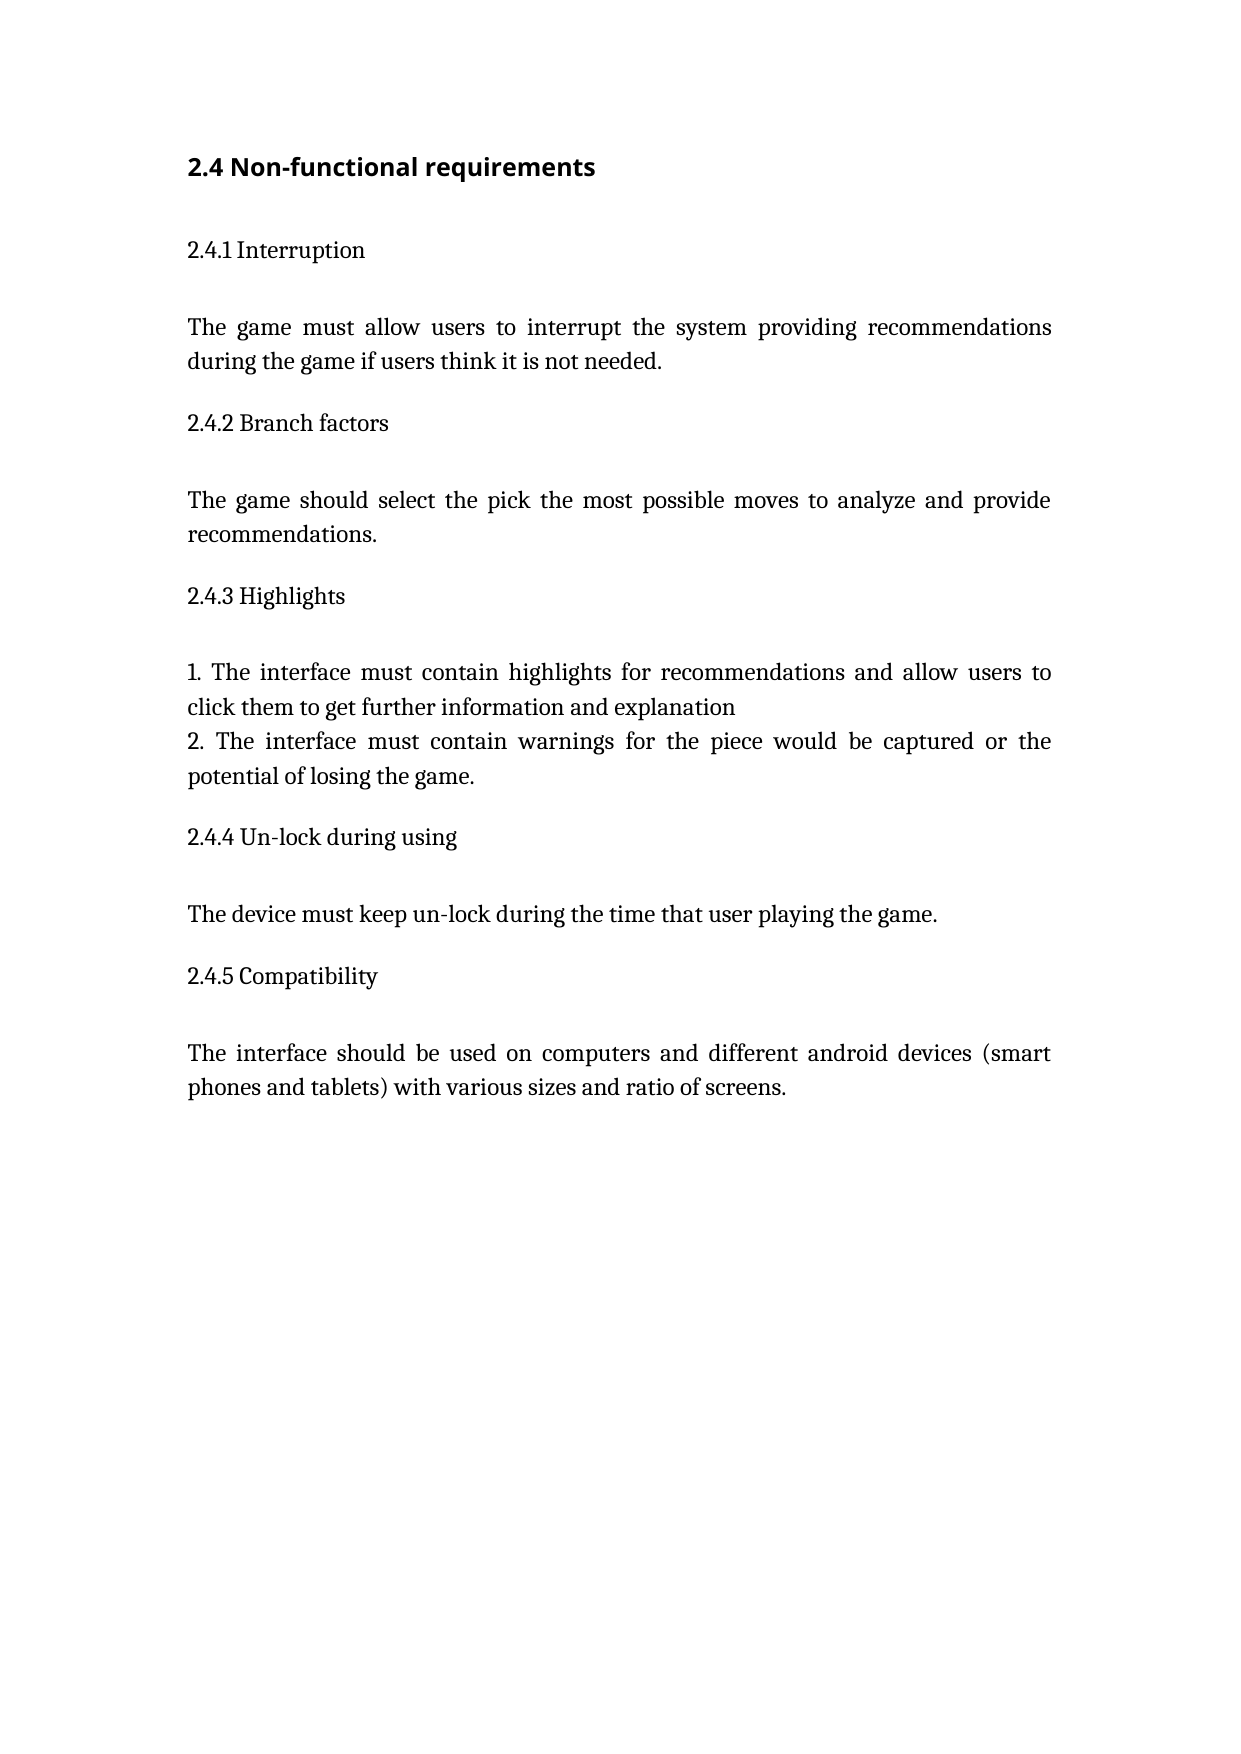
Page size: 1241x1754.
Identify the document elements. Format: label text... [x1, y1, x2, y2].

text The game must allow users to interrupt the system providing recommendations during the game if users think it is not needed. [187, 313, 1053, 376]
text 2.4.4 Un-lock during using [187, 823, 1053, 852]
text 2.4 Non-functional requirements [187, 150, 1053, 184]
text The interface should be used on computers and different android devices (smart phones and tablets) with various sizes and ratio of screens. [187, 1038, 1053, 1102]
text 2.4.2 Branch factors [187, 409, 1053, 437]
text The game should select the pick the most possible moves to analyze and provide recommendations. [187, 486, 1053, 549]
text 2.4.5 Compatibility [187, 962, 1053, 990]
text 2. The interface must contain warnings for the piece would be captured or the potential of losing the game. [187, 727, 1053, 791]
text The device must keep un-lock during the time that user playing the game. [187, 900, 1053, 929]
text 1. The interface must contain highlights for recommendations and allow users to click them to get further information and explanation [187, 658, 1053, 722]
text 2.4.1 Interruption [187, 236, 1053, 265]
text 2.4.3 Highlights [187, 582, 1053, 610]
